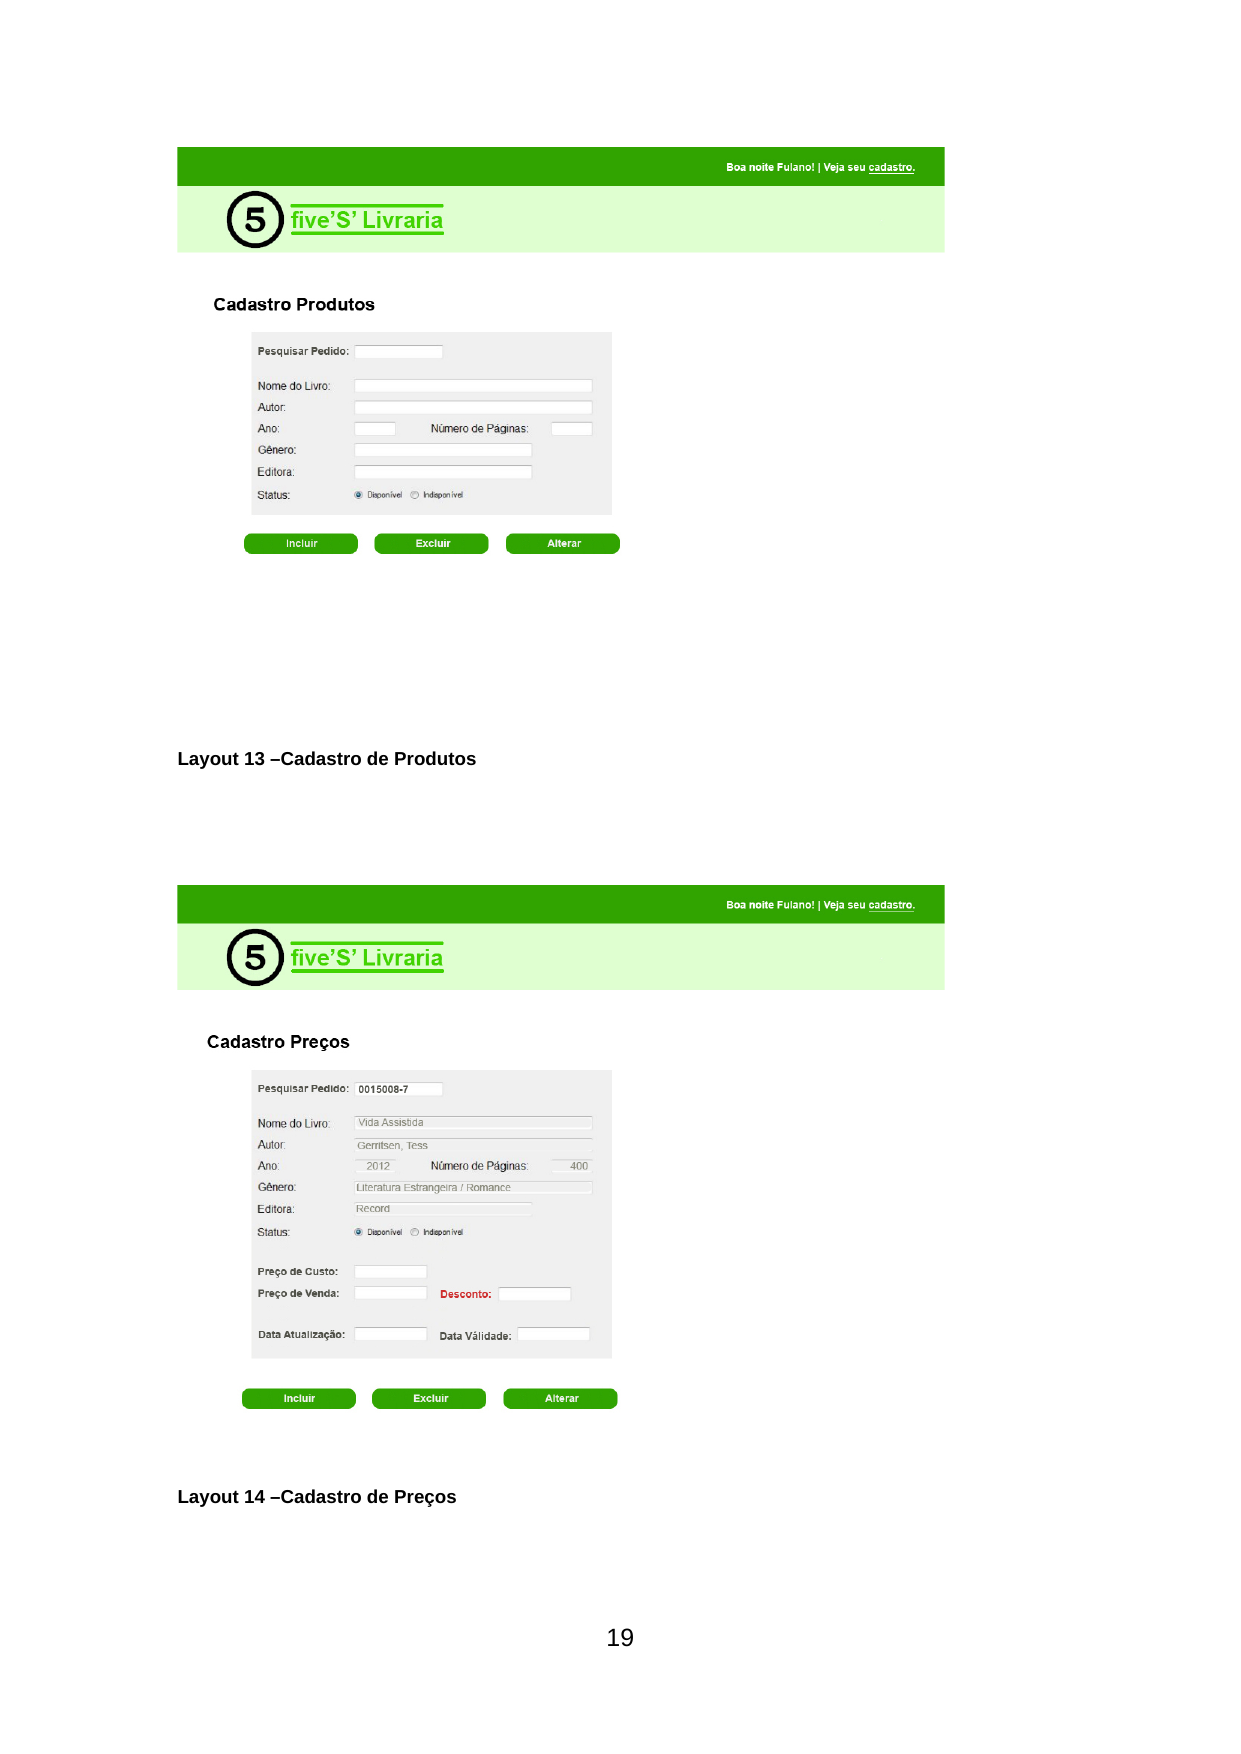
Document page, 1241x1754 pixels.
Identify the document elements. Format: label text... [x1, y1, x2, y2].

picture [177, 885, 945, 1461]
text Layout 14 –Cadastro de Preços [177, 1486, 1063, 1507]
picture [177, 147, 945, 724]
text Layout 13 –Cadastro de Produtos [177, 748, 1063, 770]
